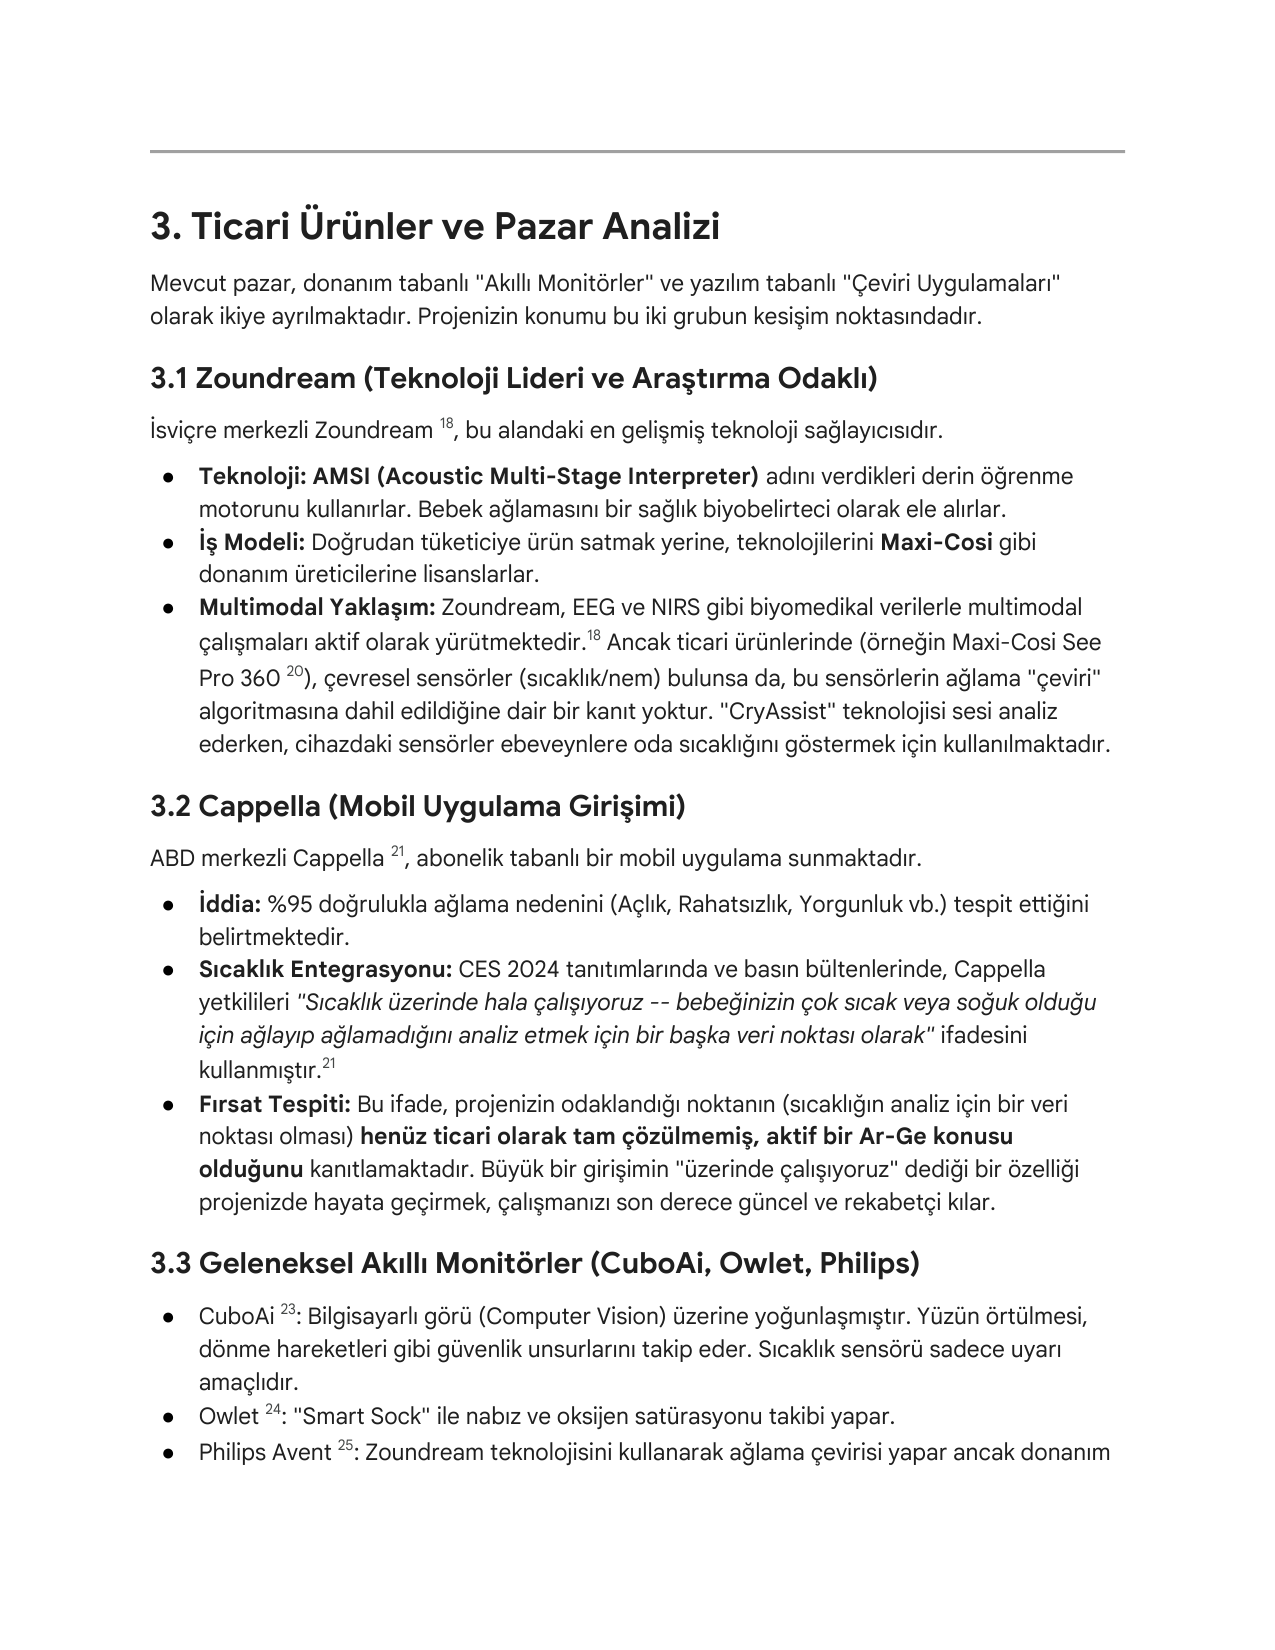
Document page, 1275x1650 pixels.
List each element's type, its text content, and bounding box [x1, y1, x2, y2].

subtitle 3.3 Geleneksel Akıllı Monitörler (CuboAi, Owlet, Philips) [150, 1246, 1125, 1282]
list Teknoloji: AMSI (Acoustic Multi-Stage Interpreter) adını verdikleri derin öğrenme motorunu kullanırlar. Bebek ağlamasını bir sağlık biyobelirteci olarak ele alırlar. [161, 462, 1125, 524]
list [161, 1436, 1125, 1468]
list Sıcaklık Entegrasyonu: CES 2024 tanıtımlarında ve basın bültenlerinde, Cappella yetkilileri "Sıcaklık üzerinde hala çalışıyoruz -- bebeğinizin çok sıcak veya soğuk olduğu için ağlayıp ağlamadığını analiz etmek için bir başka veri noktası olarak" ifadesini kullanmıştır.21 [161, 956, 1125, 1086]
list Owlet 24: "Smart Sock" ile nabız ve oksijen satürasyonu takibi yapar. [161, 1401, 1125, 1432]
subtitle 3.2 Cappella (Mobil Uygulama Girişimi) [150, 788, 1125, 824]
text Mevcut pazar, donanım tabanlı "Akıllı Monitörler" ve yazılım tabanlı "Çeviri Uygulamaları" olarak ikiye ayrılmaktadır. Projenizin konumu bu iki grubun kesişim noktasındadır. [150, 269, 1125, 331]
subtitle 3. Ticari Ürünler ve Pazar Analizi [150, 154, 1125, 251]
list İddia: %95 doğrulukla ağlama nedenini (Açlık, Rahatsızlık, Yorgunluk vb.) tespit ettiğini belirtmektedir. [161, 890, 1125, 952]
list Multimodal Yaklaşım: Zoundream, EEG ve NIRS gibi biyomedikal verilerle multimodal çalışmaları aktif olarak yürütmektedir.18 Ancak ticari ürünlerinde (örneğin Maxi-Cosi See Pro 360 20), çevresel sensörler (sıcaklık/nem) bulunsa da, bu sensörlerin ağlama "çeviri" algoritmasına dahil edildiğine dair bir kanıt yoktur. "CryAssist" teknolojisi sesi analiz ederken, cihazdaki sensörler ebeveynlere oda sıcaklığını göstermek için kullanılmaktadır. [161, 593, 1125, 759]
list CuboAi 23: Bilgisayarlı görü (Computer Vision) üzerine yoğunlaşmıştır. Yüzün örtülmesi, dönme hareketleri gibi güvenlik unsurlarını takip eder. Sıcaklık sensörü sadece uyarı amaçlıdır. [161, 1300, 1125, 1397]
subtitle 3.1 Zoundream (Teknoloji Lideri ve Araştırma Odaklı) [150, 360, 1125, 397]
list İş Modeli: Doğrudan tüketiciye ürün satmak yerine, teknolojilerini Maxi-Cosi gibi donanım üreticilerine lisanslarlar. [161, 528, 1125, 589]
text ABD merkezli Cappella 21, abonelik tabanlı bir mobil uygulama sunmaktadır. [150, 842, 1125, 873]
list Fırsat Tespiti: Bu ifade, projenizin odaklandığı noktanın (sıcaklığın analiz için bir veri noktası olması) henüz ticari olarak tam çözülmemiş, aktif bir Ar-Ge konusu olduğunu kanıtlamaktadır. Büyük bir girişimin "üzerinde çalışıyoruz" dediği bir özelliği projenizde hayata geçirmek, çalışmanızı son derece güncel ve rekabetçi kılar. [161, 1090, 1125, 1217]
text İsviçre merkezli Zoundream 18, bu alandaki en gelişmiş teknoloji sağlayıcısıdır. [150, 414, 1125, 446]
